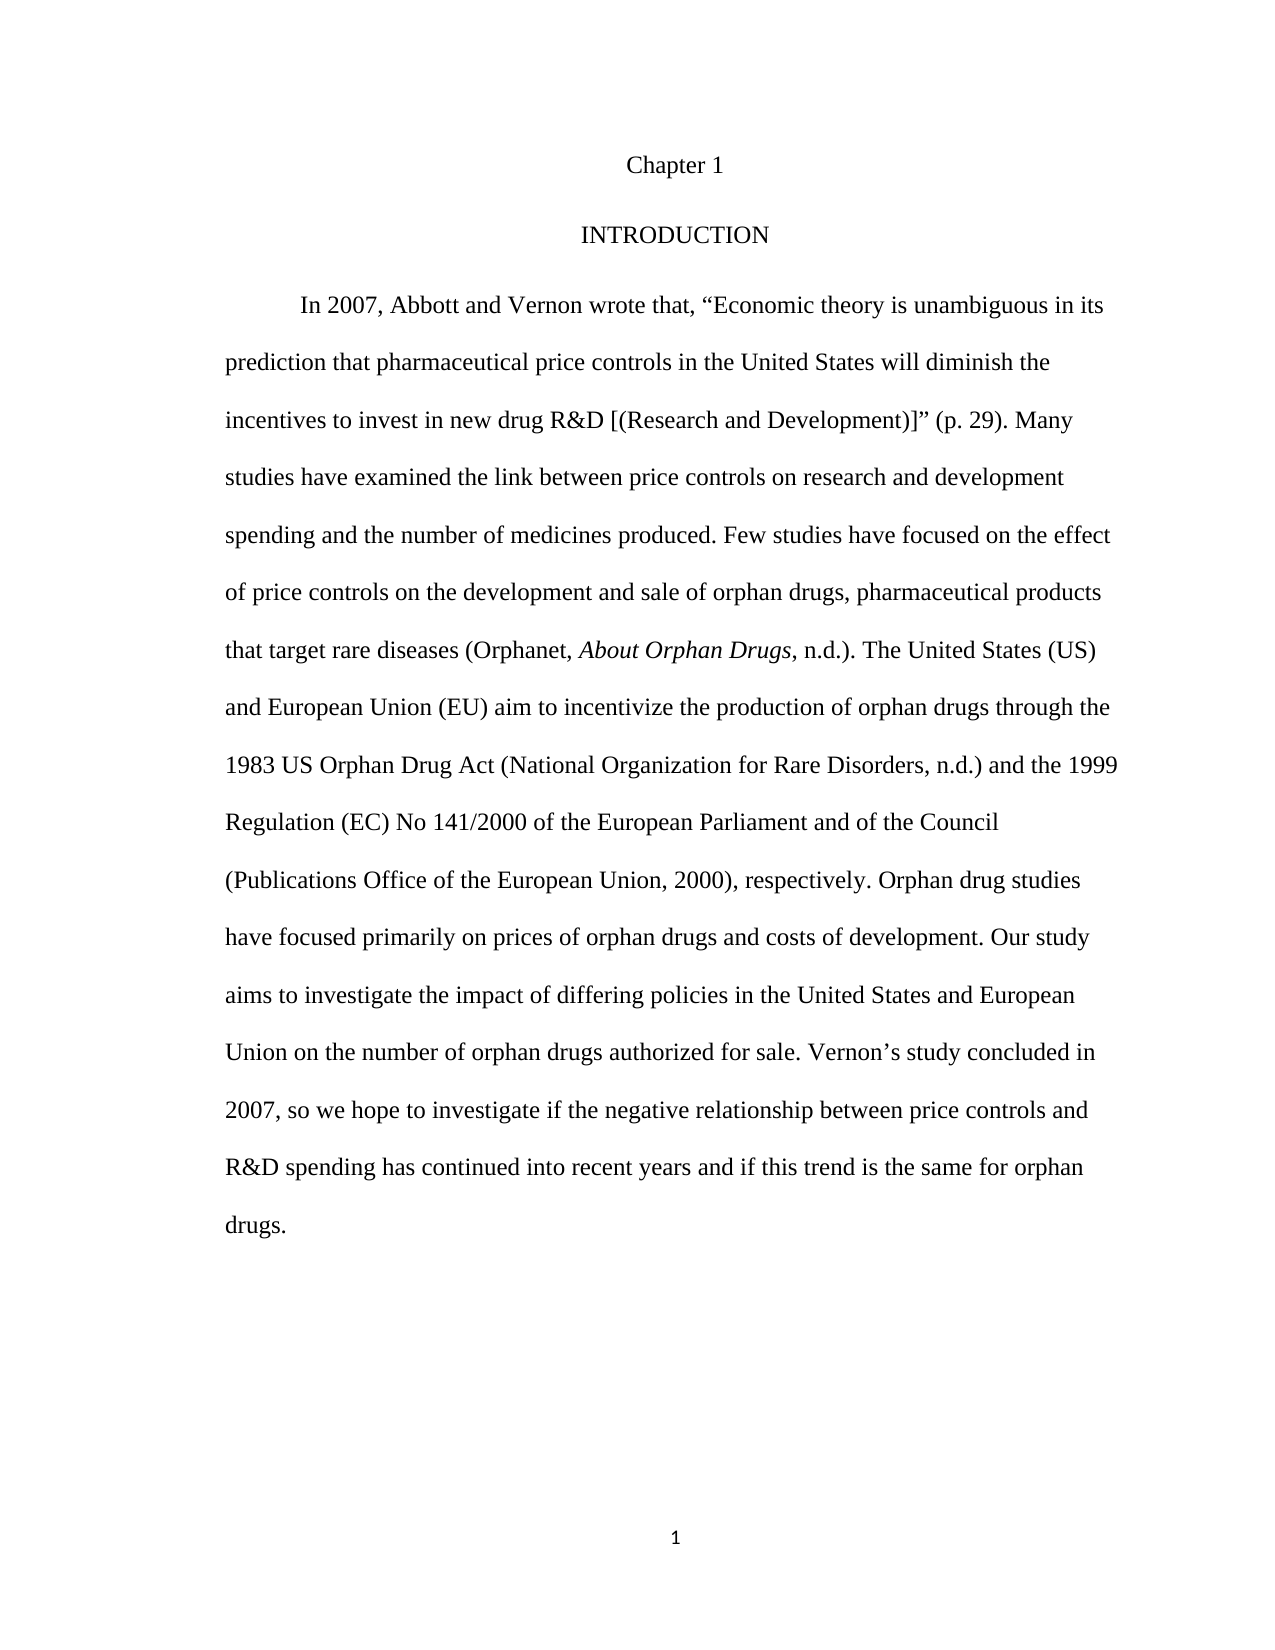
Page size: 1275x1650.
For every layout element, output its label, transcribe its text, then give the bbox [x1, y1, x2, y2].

text INTRODUCTION [225, 220, 1125, 249]
text Chapter 1 [225, 150, 1125, 179]
text In 2007, Abbott and Vernon wrote that, “Economic theory is unambiguous in its prediction that pharmaceutical price controls in the United States will diminish the incentives to invest in new drug R&D [(Research and Development)]” (p. 29). Many studies have examined the link between price controls on research and development spending and the number of medicines produced. Few studies have focused on the effect of price controls on the development and sale of orphan drugs, pharmaceutical products that target rare diseases (Orphanet, About Orphan Drugs, n.d.). The United States (US) and European Union (EU) aim to incentivize the production of orphan drugs through the 1983 US Orphan Drug Act (National Organization for Rare Disorders, n.d.) and the 1999 Regulation (EC) No 141/2000 of the European Parliament and of the Council (Publications Office of the European Union, 2000), respectively. Orphan drug studies have focused primarily on prices of orphan drugs and costs of development. Our study aims to investigate the impact of differing policies in the United States and European Union on the number of orphan drugs authorized for sale. Vernon’s study concluded in 2007, so we hope to investigate if the negative relationship between price controls and R&D spending has continued into recent years and if this trend is the same for orphan drugs. [225, 290, 1125, 1239]
